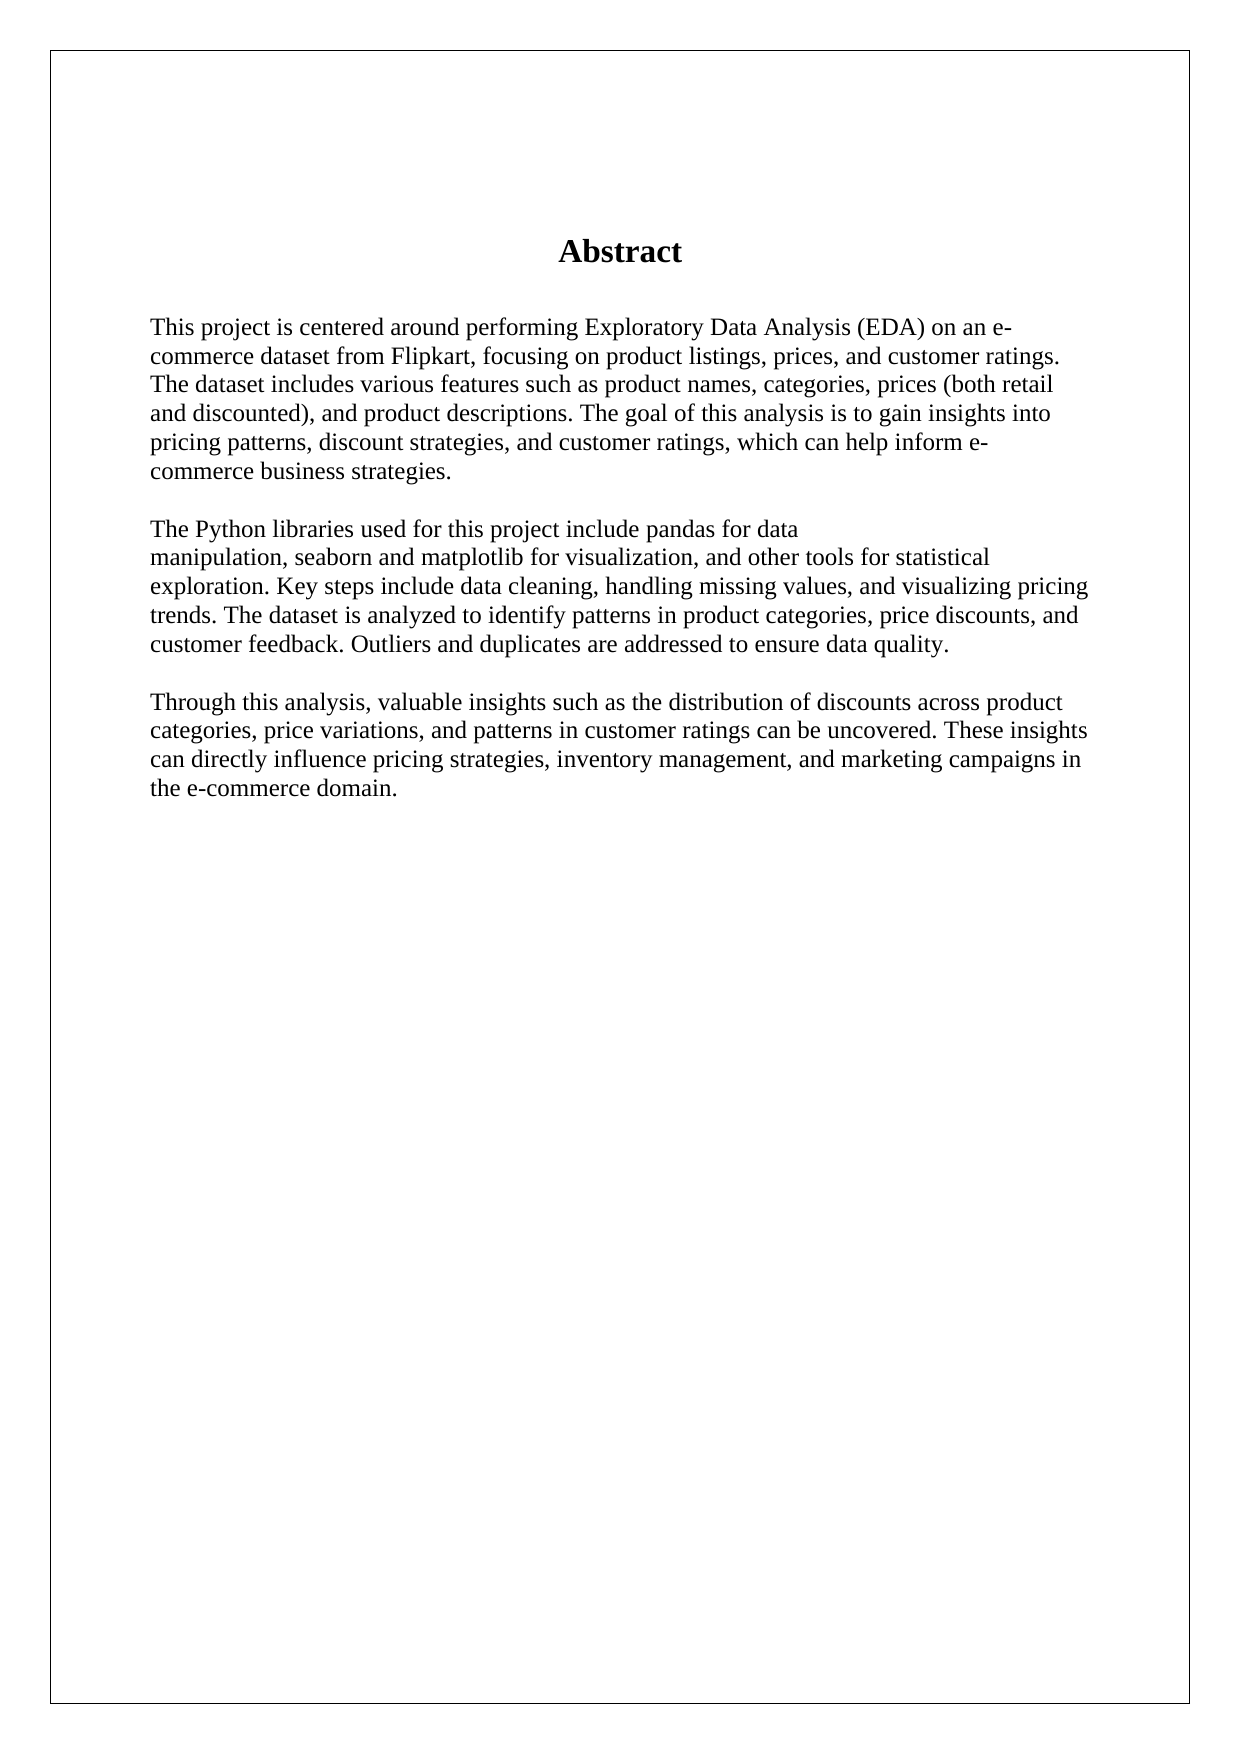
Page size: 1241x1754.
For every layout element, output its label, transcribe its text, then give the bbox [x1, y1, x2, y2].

text This project is centered around performing Exploratory Data Analysis (EDA) on an e-commerce dataset from Flipkart, focusing on product listings, prices, and customer ratings. The dataset includes various features such as product names, categories, prices (both retail and discounted), and product descriptions. The goal of this analysis is to gain insights into pricing patterns, discount strategies, and customer ratings, which can help inform e-commerce business strategies. [150, 312, 1090, 484]
text The Python libraries used for this project include pandas for data manipulation, seaborn and matplotlib for visualization, and other tools for statistical exploration. Key steps include data cleaning, handling missing values, and visualizing pricing trends. The dataset is analyzed to identify patterns in product categories, price discounts, and customer feedback. Outliers and duplicates are addressed to ensure data quality. [150, 514, 1090, 657]
text Abstract [150, 231, 1090, 269]
text Through this analysis, valuable insights such as the distribution of discounts across product categories, price variations, and patterns in customer ratings can be uncovered. These insights can directly influence pricing strategies, inventory management, and marketing campaigns in the e-commerce domain. [150, 687, 1090, 802]
